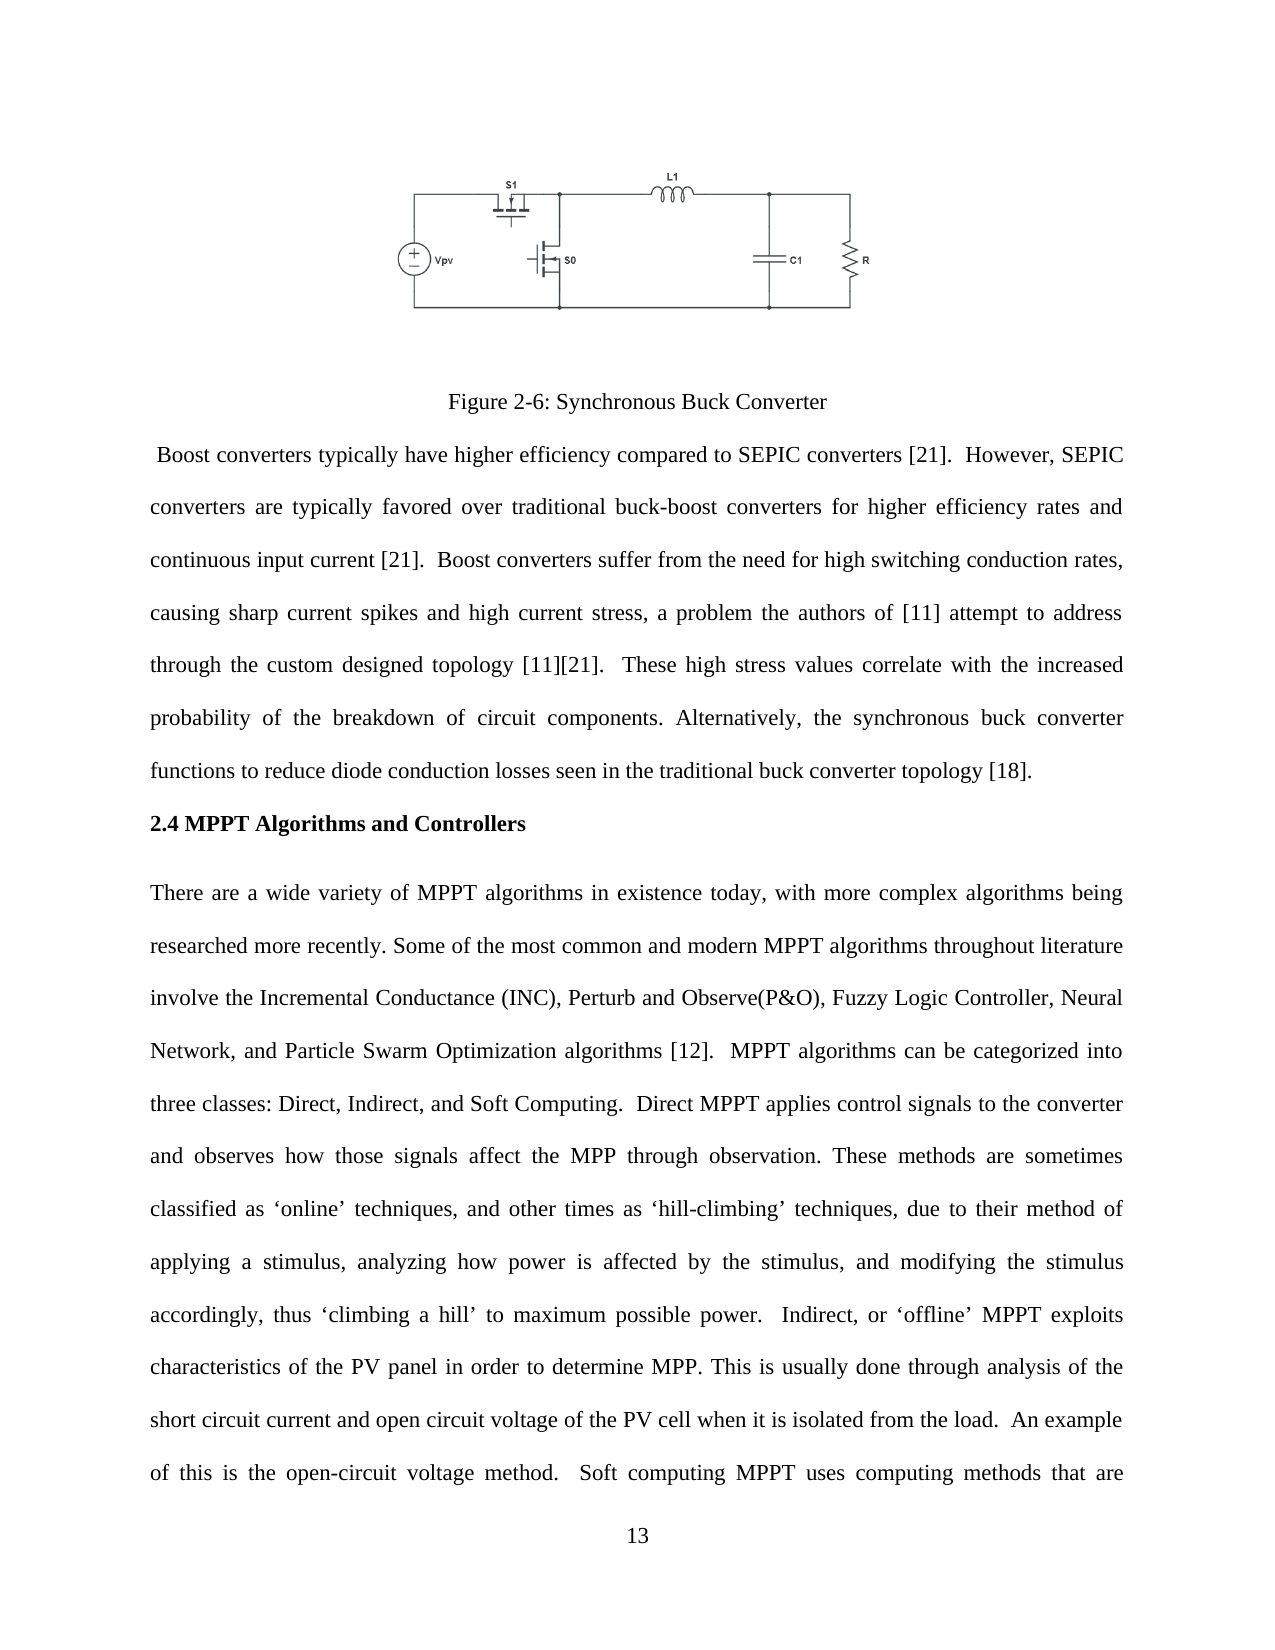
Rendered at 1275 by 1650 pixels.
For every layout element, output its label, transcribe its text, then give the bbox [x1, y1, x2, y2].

text Boost converters typically have higher efficiency compared to SEPIC converters [21]. However, SEPIC converters are typically favored over traditional buck-boost converters for higher efficiency rates and continuous input current [21]. Boost converters suffer from the need for high switching conduction rates, causing sharp current spikes and high current stress, a problem the authors of [11] attempt to address through the custom designed topology [11][21]. These high stress values correlate with the increased probability of the breakdown of circuit components. Alternatively, the synchronous buck converter functions to reduce diode conduction losses seen in the traditional buck converter topology [18]. [150, 441, 1125, 783]
text Figure 2-6: Synchronous Buck Converter [150, 388, 1125, 414]
picture [382, 150, 893, 360]
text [150, 879, 1125, 1485]
text 2.4 MPPT Algorithms and Controllers [150, 810, 1125, 836]
